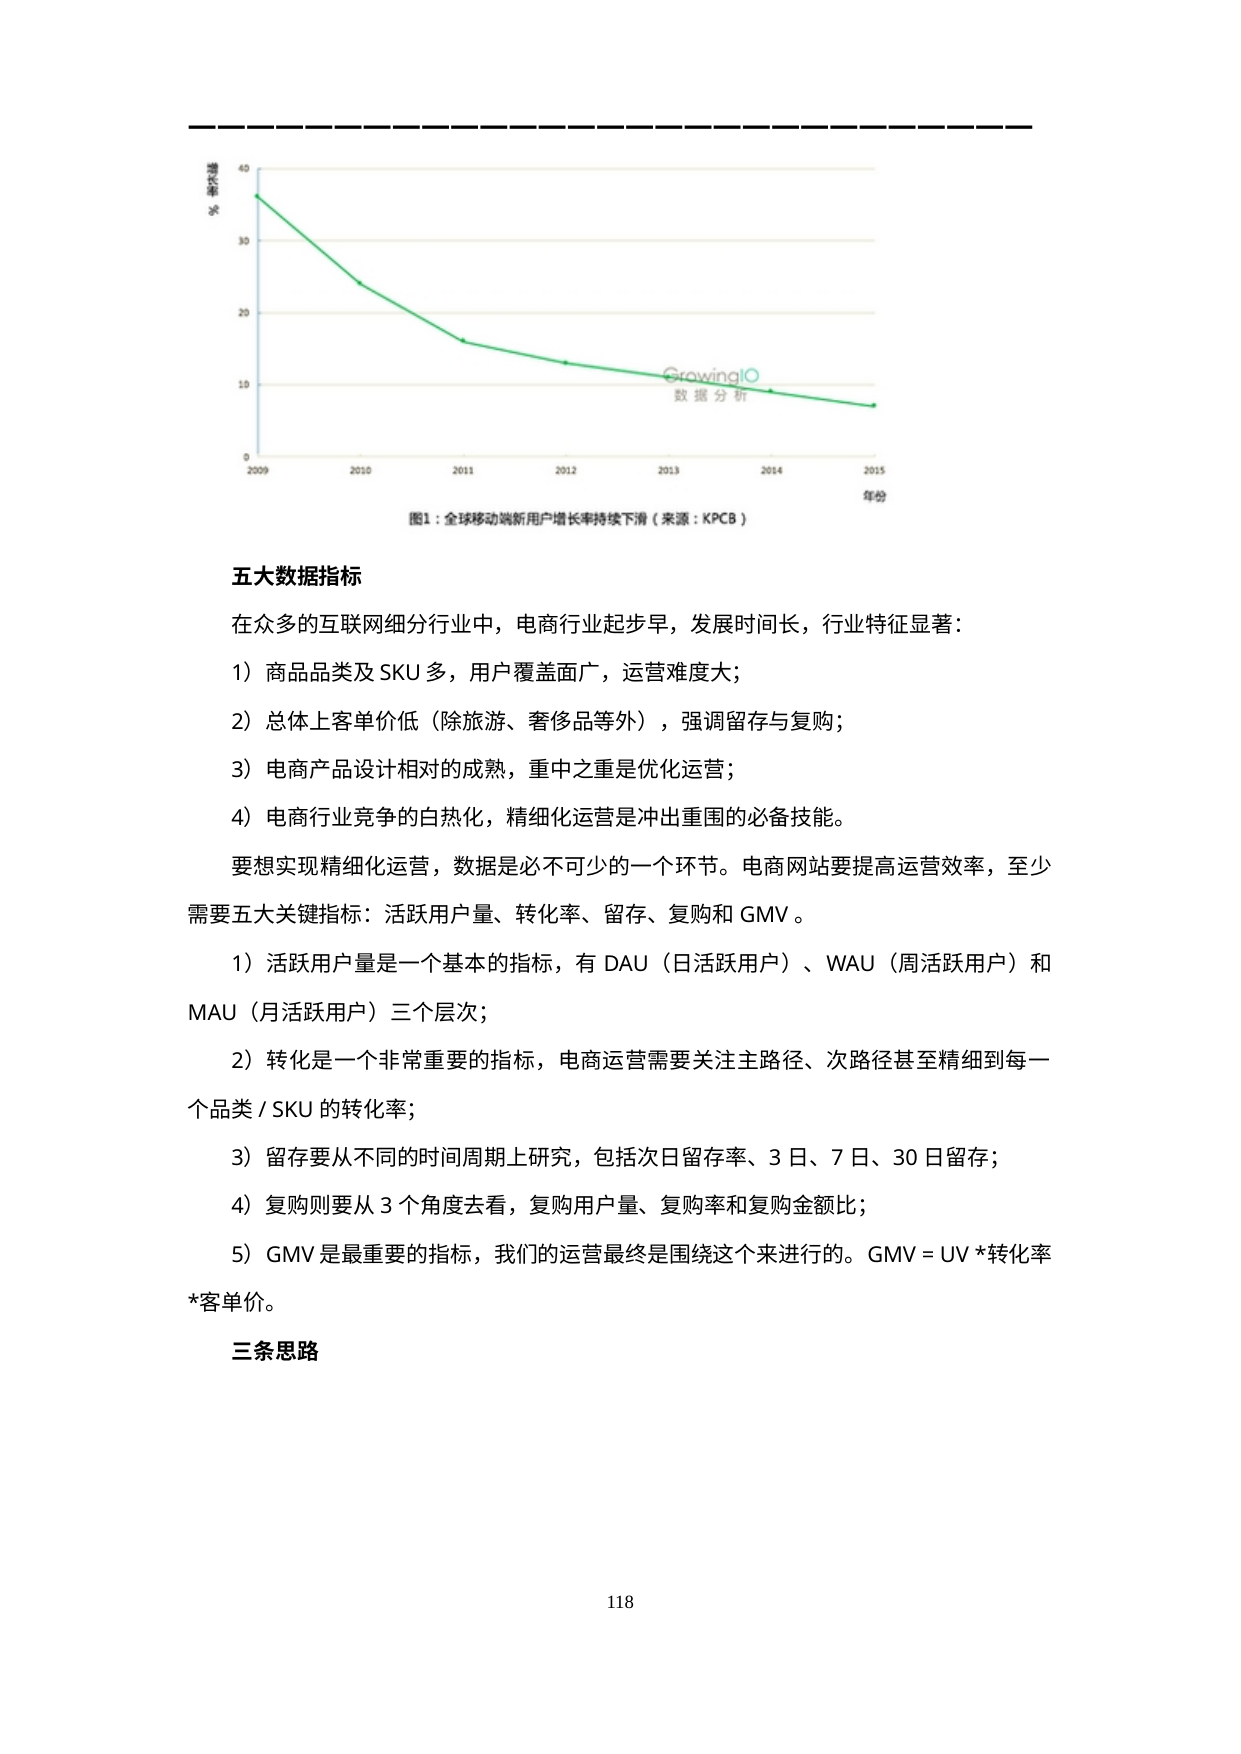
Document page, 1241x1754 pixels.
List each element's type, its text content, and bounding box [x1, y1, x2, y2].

text 1）商品品类及SKU多，用户覆盖面广，运营难度大； [187, 655, 1053, 687]
text 3）电商产品设计相对的成熟，重中之重是优化运营； [187, 752, 1053, 784]
text 4）复购则要从 3 个角度去看，复购用户量、复购率和复购金额比； [187, 1188, 1053, 1220]
text 要想实现精细化运营，数据是必不可少的一个环节。电商网站要提高运营效率，至少需要五大关键指标：活跃用户量、转化率、留存、复购和 GMV 。 [187, 848, 1053, 929]
text 三条思路 [187, 1333, 1053, 1366]
text 在众多的互联网细分行业中，电商行业起步早，发展时间长，行业特征显著： [187, 607, 1053, 639]
text 2）转化是一个非常重要的指标，电商运营需要关注主路径、次路径甚至精细到每一个品类 / SKU 的转化率； [187, 1042, 1053, 1124]
text 4）电商行业竞争的白热化，精细化运营是冲出重围的必备技能。 [187, 800, 1053, 832]
text 五大数据指标 [187, 558, 1053, 591]
text 5）GMV是最重要的指标，我们的运营最终是围绕这个来进行的。GMV = UV *转化率*客单价。 [187, 1236, 1053, 1317]
text 1）活跃用户量是一个基本的指标，有 DAU（日活跃用户）、WAU（周活跃用户）和 MAU（月活跃用户）三个层次； [187, 945, 1053, 1027]
text 3）留存要从不同的时间周期上研究，包括次日留存率、3 日、7 日、30 日留存； [187, 1139, 1053, 1172]
text 2）总体上客单价低（除旅游、奢侈品等外），强调留存与复购； [187, 703, 1053, 736]
